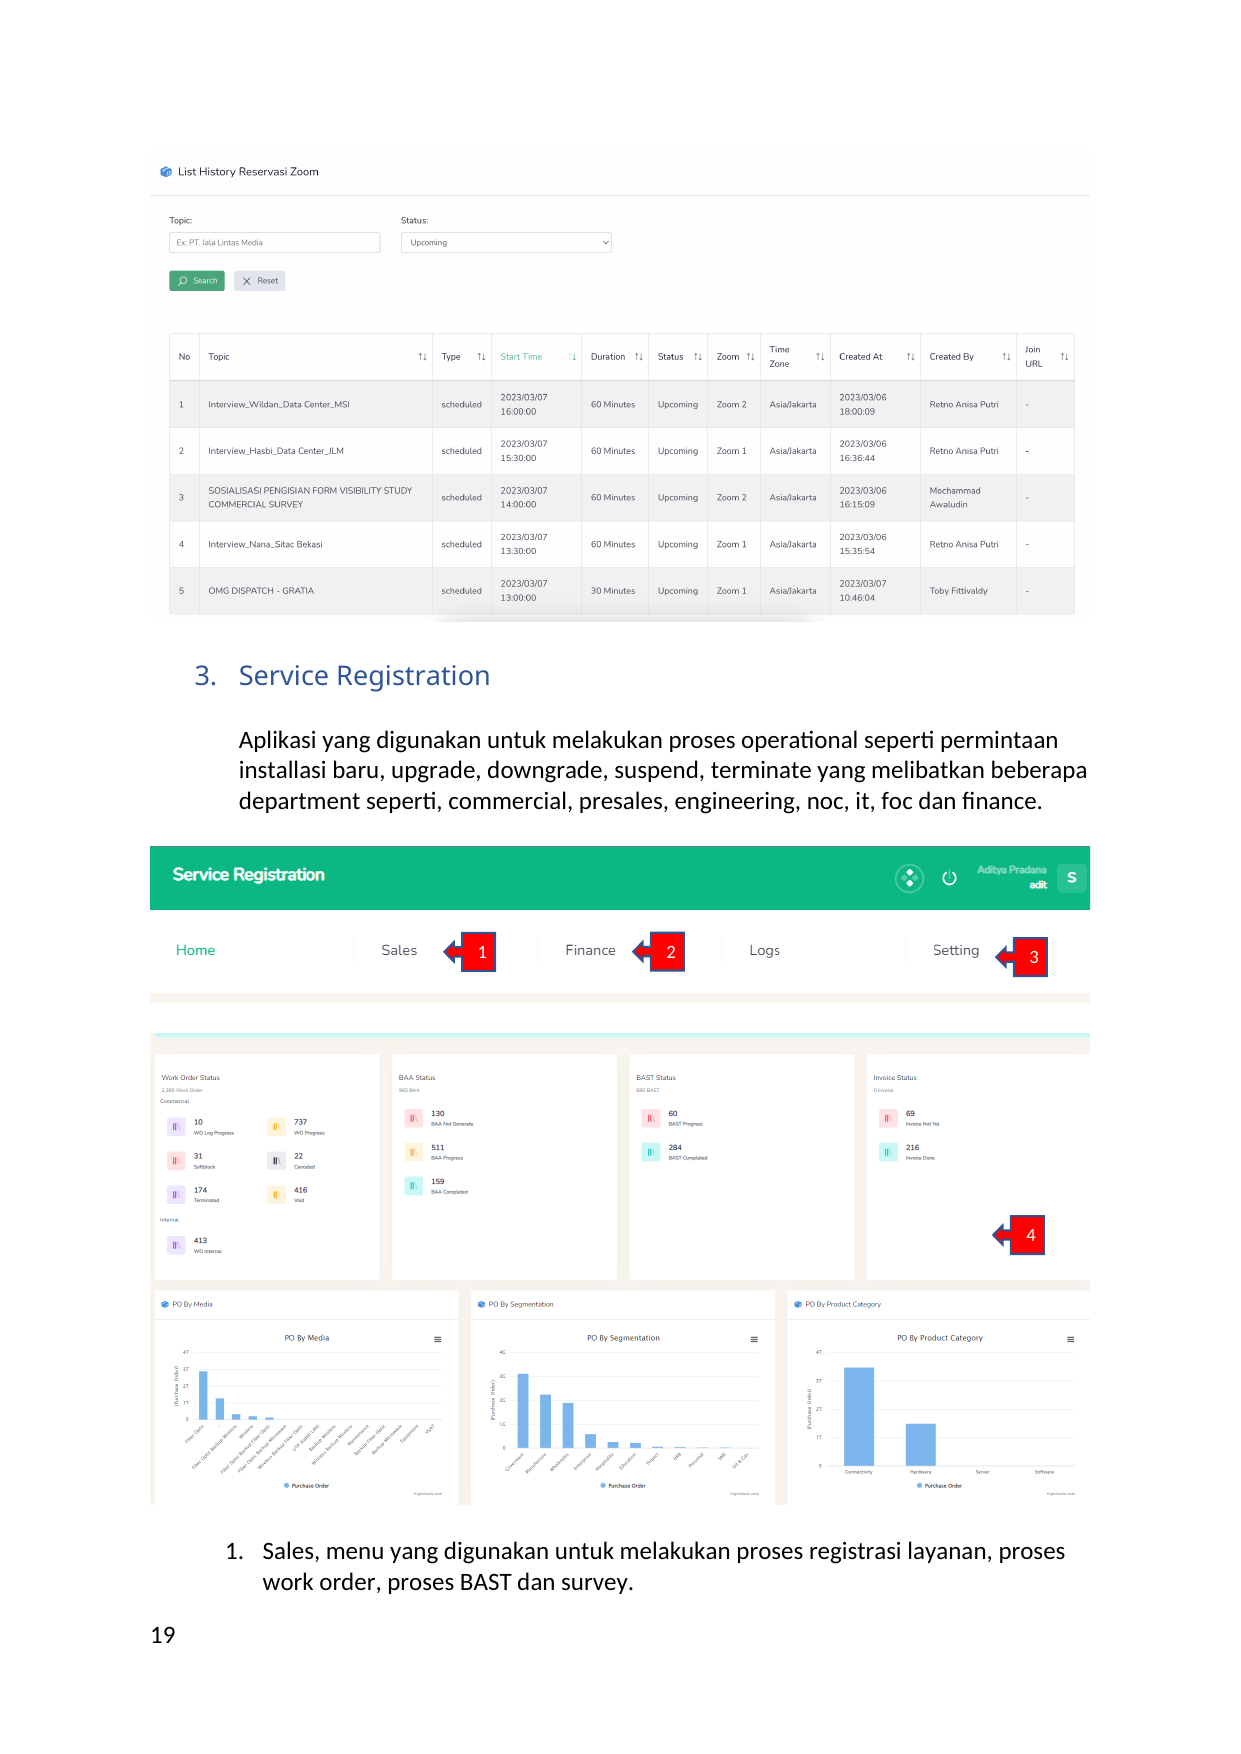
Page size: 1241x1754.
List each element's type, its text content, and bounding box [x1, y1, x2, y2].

subtitle 3. Service Registration [194, 656, 1090, 693]
picture [150, 846, 1091, 1003]
picture [150, 150, 1091, 622]
list Sales, menu yang digunakan untuk melakukan proses registrasi layanan, proses work order, proses BAST dan survey. [225, 1535, 1090, 1596]
picture [150, 1033, 1091, 1505]
text Aplikasi yang digunakan untuk melakukan proses operational seperti permintaan installasi baru, upgrade, downgrade, suspend, terminate yang melibatkan beberapa department seperti, commercial, presales, engineering, noc, it, foc dan finance. [239, 724, 1090, 815]
